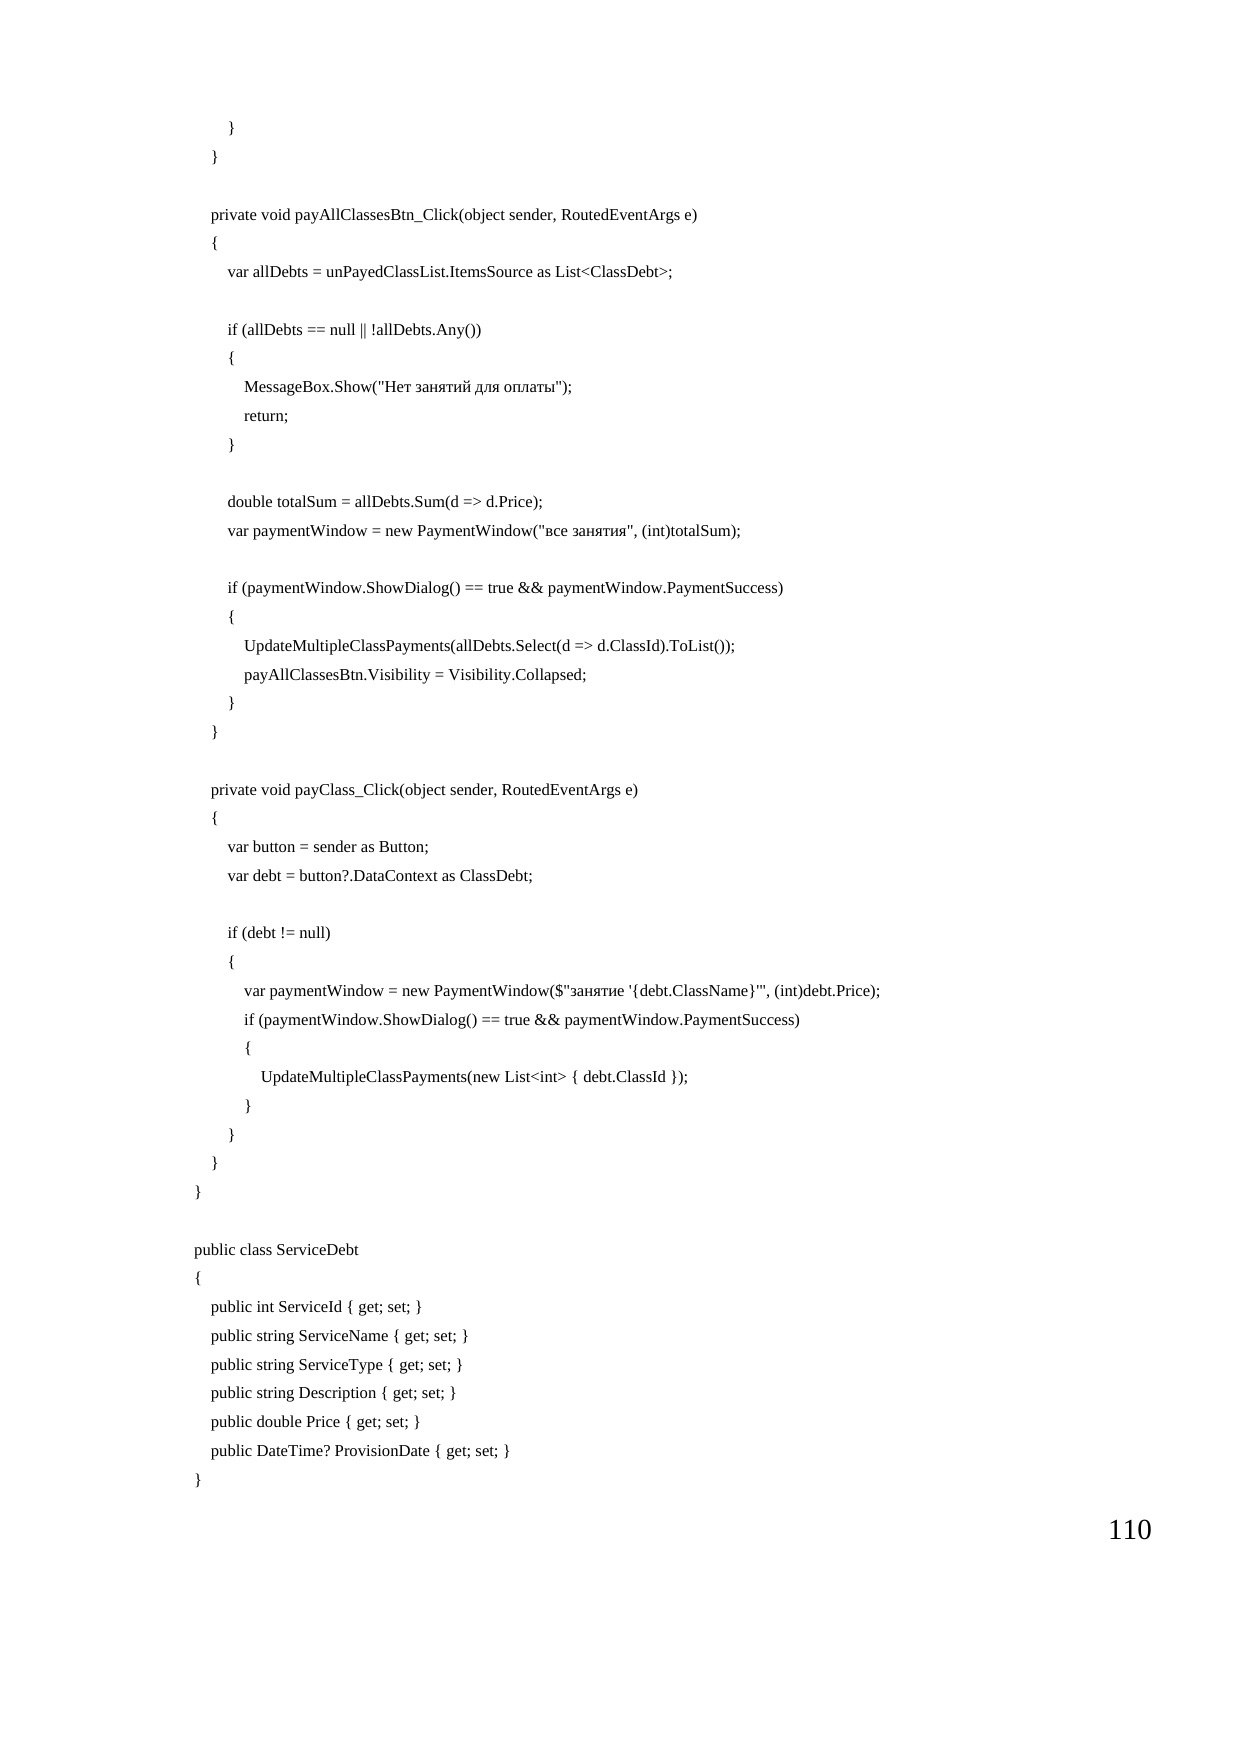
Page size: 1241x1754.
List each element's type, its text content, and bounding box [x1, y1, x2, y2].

text } [177, 722, 1152, 741]
text private void payAllClassesBtn_Click(object sender, RoutedEventArgs e) [177, 204, 1152, 223]
text } [177, 434, 1152, 453]
text { [177, 348, 1152, 367]
text UpdateMultipleClassPayments(allDebts.Select(d => d.ClassId).ToList()); [177, 636, 1152, 655]
text public string Description { get; set; } [177, 1383, 1152, 1402]
text payAllClassesBtn.Visibility = Visibility.Collapsed; [177, 664, 1152, 683]
text { [177, 808, 1152, 827]
text } [177, 1182, 1152, 1201]
text public string ServiceName { get; set; } [177, 1326, 1152, 1345]
text var paymentWindow = new PaymentWindow($"занятие '{debt.ClassName}'", (int)debt.Price); [177, 981, 1152, 1000]
text double totalSum = allDebts.Sum(d => d.Price); [177, 492, 1152, 511]
text UpdateMultipleClassPayments(new List<int> { debt.ClassId }); [177, 1067, 1152, 1086]
text } [177, 1153, 1152, 1172]
text public DateTime? ProvisionDate { get; set; } [177, 1441, 1152, 1460]
text } [177, 693, 1152, 712]
text } [177, 1124, 1152, 1143]
text if (allDebts == null || !allDebts.Any()) [177, 319, 1152, 338]
text public class ServiceDebt [177, 1239, 1152, 1258]
text return; [177, 406, 1152, 425]
text { [177, 607, 1152, 626]
text { [177, 233, 1152, 252]
text } [177, 118, 1152, 137]
text if (paymentWindow.ShowDialog() == true && paymentWindow.PaymentSuccess) [177, 1009, 1152, 1028]
text { [177, 1268, 1152, 1287]
text public double Price { get; set; } [177, 1412, 1152, 1431]
text var allDebts = unPayedClassList.ItemsSource as List<ClassDebt>; [177, 262, 1152, 281]
text var paymentWindow = new PaymentWindow("все занятия", (int)totalSum); [177, 521, 1152, 540]
text } [177, 147, 1152, 166]
text if (paymentWindow.ShowDialog() == true && paymentWindow.PaymentSuccess) [177, 578, 1152, 597]
text { [177, 1038, 1152, 1057]
text MessageBox.Show("Нет занятий для оплаты"); [177, 377, 1152, 396]
text var debt = button?.DataContext as ClassDebt; [177, 866, 1152, 885]
text var button = sender as Button; [177, 837, 1152, 856]
text public string ServiceType { get; set; } [177, 1354, 1152, 1373]
text } [177, 1096, 1152, 1115]
text } [177, 1469, 1152, 1488]
text public int ServiceId { get; set; } [177, 1297, 1152, 1316]
text private void payClass_Click(object sender, RoutedEventArgs e) [177, 779, 1152, 798]
text { [177, 952, 1152, 971]
text if (debt != null) [177, 923, 1152, 942]
